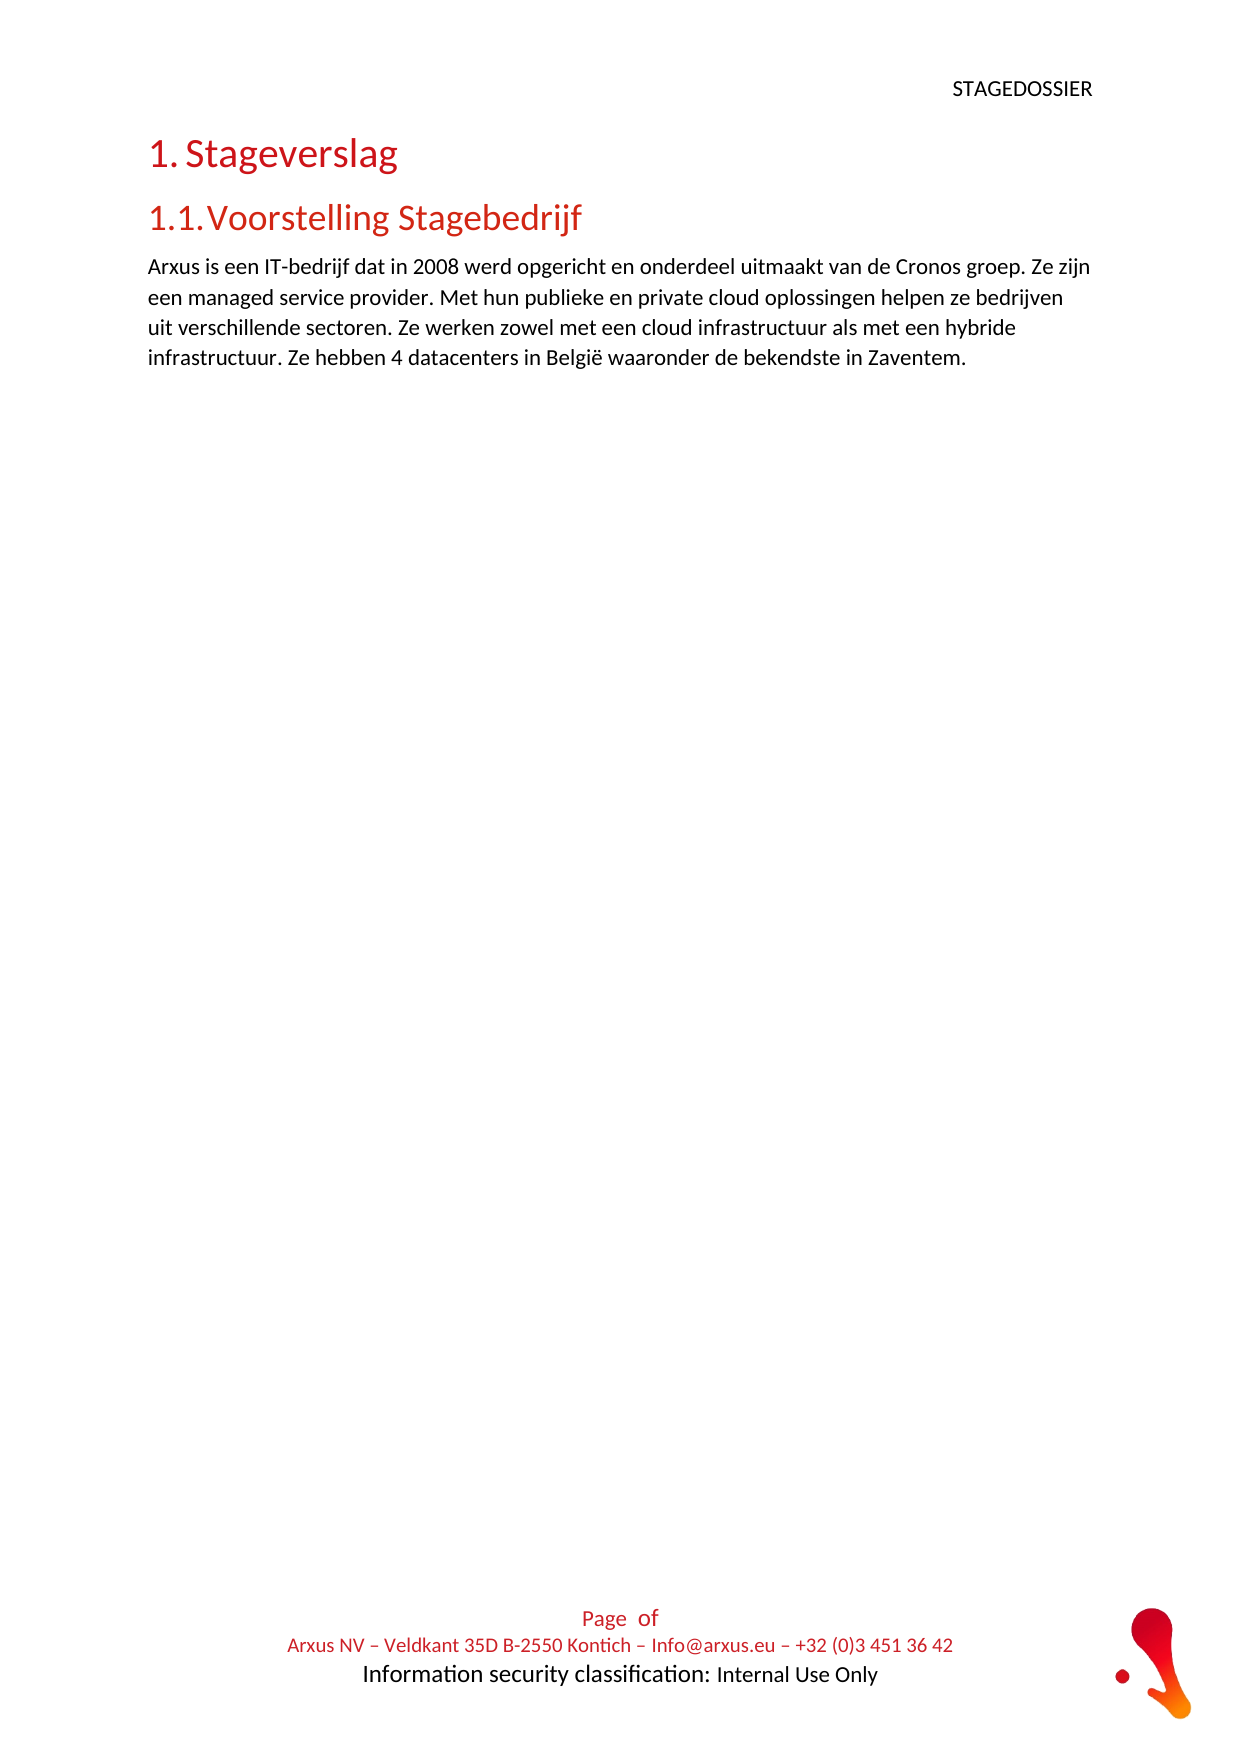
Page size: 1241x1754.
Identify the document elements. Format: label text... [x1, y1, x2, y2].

subtitle Voorstelling Stagebedrijf [148, 194, 1093, 240]
picture [1105, 1602, 1199, 1725]
text Arxus is een IT-bedrijf dat in 2008 werd opgericht en onderdeel uitmaakt van de Cronos groep. Ze zijn een managed service provider. Met hun publieke en private cloud oplossingen helpen ze bedrijven uit verschillende sectoren. Ze werken zowel met een cloud infrastructuur als met een hybride infrastructuur. Ze hebben 4 datacenters in België waaronder de bekendste in Zaventem. [148, 252, 1093, 371]
subtitle Stageverslag [148, 127, 1093, 178]
